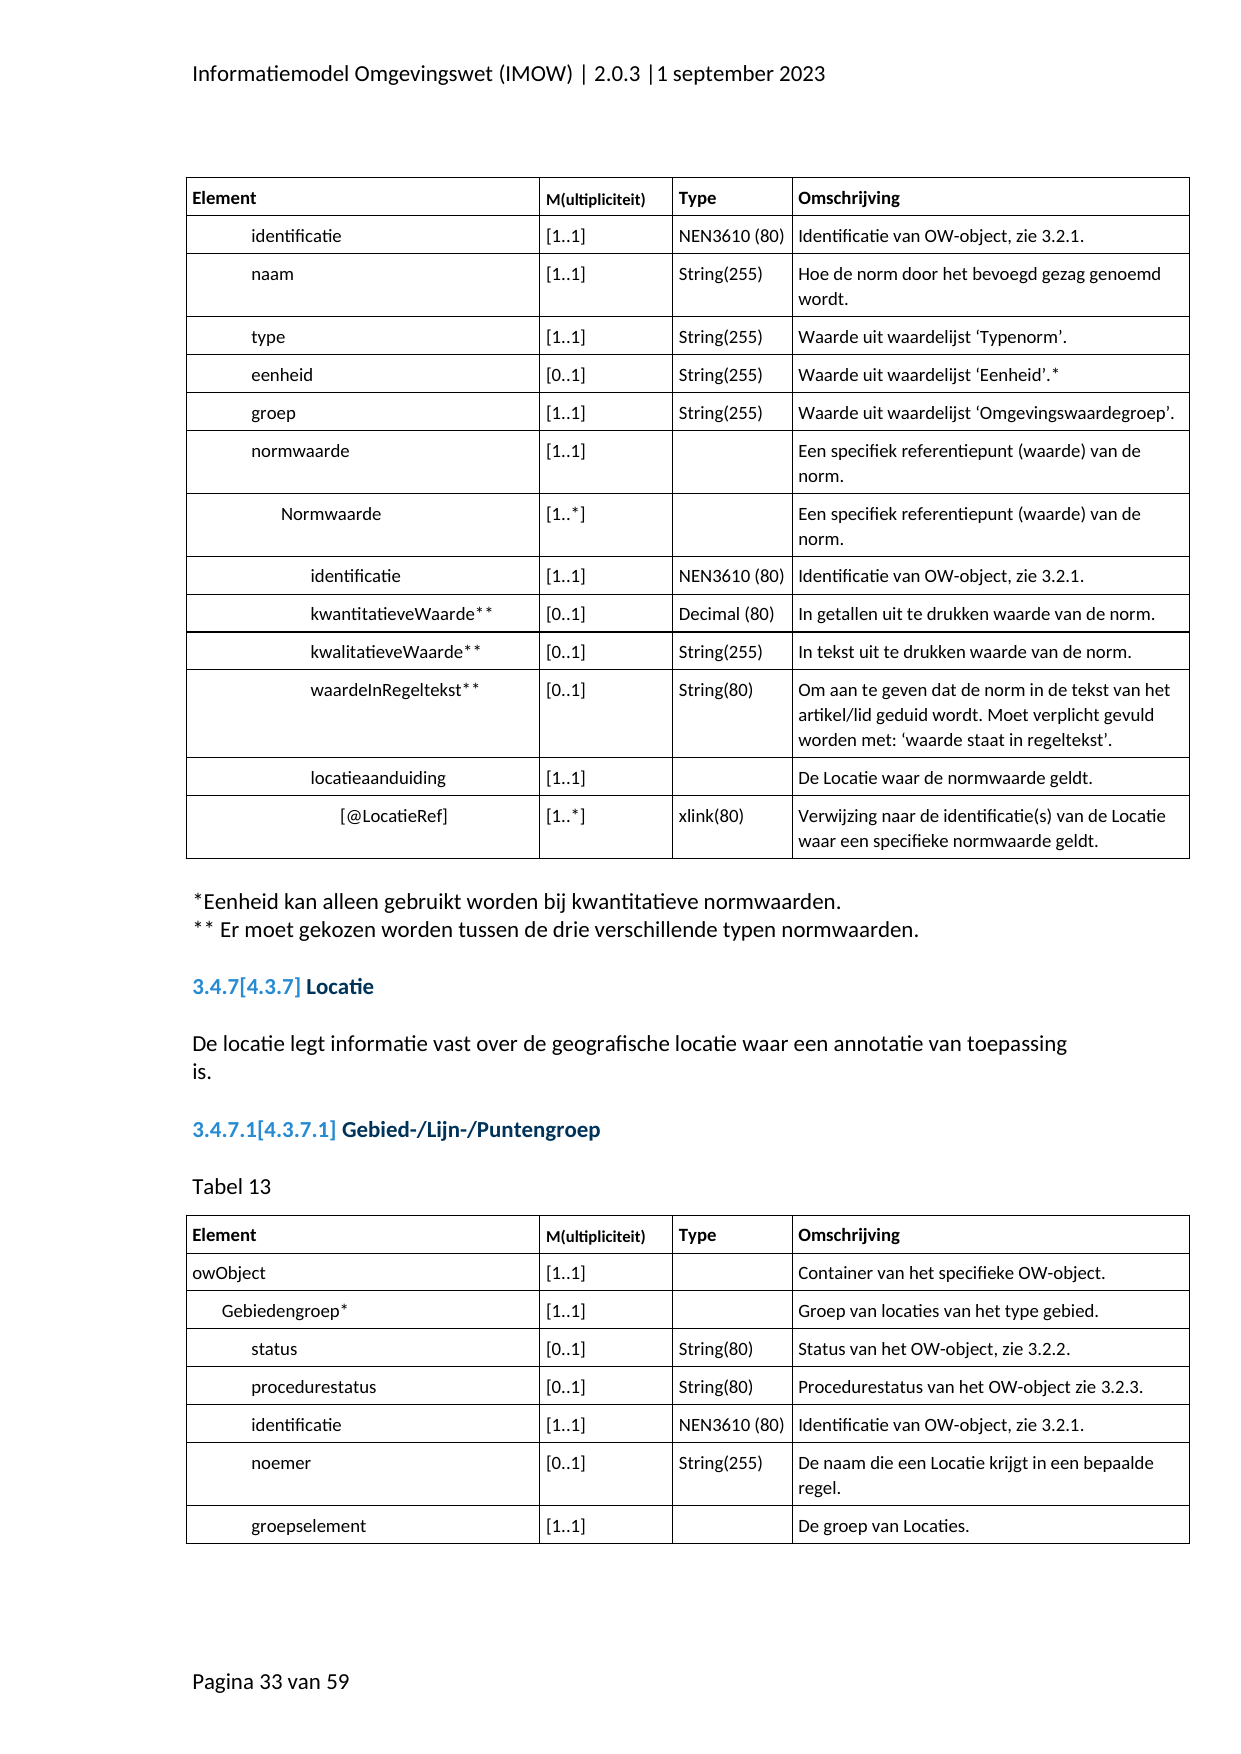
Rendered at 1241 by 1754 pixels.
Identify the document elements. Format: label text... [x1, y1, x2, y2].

table_header Element [187, 1216, 539, 1252]
table_cell [@LocatieRef] [187, 796, 539, 858]
table_cell De naam die een Locatie krijgt in een bepaalde regel. [793, 1443, 1189, 1505]
table_cell [673, 1254, 792, 1290]
table_cell Container van het specifieke OW-object. [793, 1254, 1189, 1290]
table_cell String(255) [673, 633, 792, 669]
table_cell Decimal (80) [673, 595, 792, 631]
table_cell identificatie [187, 216, 539, 253]
table_cell identificatie [187, 557, 539, 593]
table_cell [1..1] [540, 254, 672, 316]
table_cell String(255) [673, 355, 792, 392]
table_cell kwantitatieveWaarde** [187, 595, 539, 631]
table_cell Verwijzing naar de identificatie(s) van de Locatie waar een specifieke normwaarde geldt. [793, 796, 1189, 858]
table_cell status [187, 1329, 539, 1366]
table_cell waardeInRegeltekst** [187, 670, 539, 757]
table_cell naam [187, 254, 539, 316]
subtitle Gebied-/Lijn-/Puntengroep [192, 1115, 1092, 1143]
table_cell String(255) [673, 1443, 792, 1505]
table_cell [0..1] [540, 633, 672, 669]
table_cell String(255) [673, 254, 792, 316]
table_cell Normwaarde [187, 494, 539, 556]
table_cell [673, 494, 792, 556]
table_cell [1..1] [540, 758, 672, 795]
table_cell [673, 431, 792, 493]
table_cell [1..1] [540, 557, 672, 593]
table_cell [0..1] [540, 595, 672, 631]
table_cell Groep van locaties van het type gebied. [793, 1291, 1189, 1328]
table_header Omschrijving [793, 178, 1189, 215]
table_cell [1..1] [540, 317, 672, 354]
table_cell Een specifiek referentiepunt (waarde) van de norm. [793, 431, 1189, 493]
text De locatie legt informatie vast over de geografische locatie waar een annotatie van toepassing is. [192, 1029, 1092, 1086]
table_cell [0..1] [540, 670, 672, 757]
table_cell [1..1] [540, 393, 672, 430]
table_cell [1..*] [540, 796, 672, 858]
table_cell [1..1] [540, 1506, 672, 1543]
table_cell Identificatie van OW-object, zie 3.2.1. [793, 1405, 1189, 1442]
table_cell owObject [187, 1254, 539, 1290]
table_cell procedurestatus [187, 1367, 539, 1404]
table_cell NEN3610 (80) [673, 557, 792, 593]
table_cell type [187, 317, 539, 354]
table_cell De groep van Locaties. [793, 1506, 1189, 1543]
table_cell Om aan te geven dat de norm in de tekst van het artikel/lid geduid wordt. Moet verplicht gevuld worden met: ‘waarde staat in regeltekst’. [793, 670, 1189, 757]
table_cell [1..1] [540, 1405, 672, 1442]
table_cell NEN3610 (80) [673, 216, 792, 253]
table_cell Waarde uit waardelijst ‘Eenheid’.* [793, 355, 1189, 392]
table_cell Waarde uit waardelijst ‘Omgevingswaardegroep’. [793, 393, 1189, 430]
table_cell De Locatie waar de normwaarde geldt. [793, 758, 1189, 795]
table_cell String(255) [673, 317, 792, 354]
table_cell [673, 758, 792, 795]
table_cell [673, 1506, 792, 1543]
table_cell groep [187, 393, 539, 430]
table_cell Hoe de norm door het bevoegd gezag genoemd wordt. [793, 254, 1189, 316]
table_cell NEN3610 (80) [673, 1405, 792, 1442]
table_cell String(80) [673, 1329, 792, 1366]
table_header M(ultipliciteit) [540, 178, 672, 215]
table_cell [0..1] [540, 355, 672, 392]
table_cell Status van het OW-object, zie 3.2.2. [793, 1329, 1189, 1366]
table_cell kwalitatieveWaarde** [187, 633, 539, 669]
text *Eenheid kan alleen gebruikt worden bij kwantitatieve normwaarden. [192, 887, 1092, 915]
table_cell String(80) [673, 670, 792, 757]
table_header Element [187, 178, 539, 215]
table_header Omschrijving [793, 1216, 1189, 1252]
table_cell Procedurestatus van het OW-object zie 3.2.3. [793, 1367, 1189, 1404]
table_cell Identificatie van OW-object, zie 3.2.1. [793, 557, 1189, 593]
text ** Er moet gekozen worden tussen de drie verschillende typen normwaarden. [192, 915, 1092, 943]
table_header Type [673, 178, 792, 215]
table_cell [0..1] [540, 1367, 672, 1404]
table_cell [0..1] [540, 1443, 672, 1505]
table_cell [673, 1291, 792, 1328]
table_cell [0..1] [540, 1329, 672, 1366]
table_cell groepselement [187, 1506, 539, 1543]
table_cell Gebiedengroep* [187, 1291, 539, 1328]
table_cell noemer [187, 1443, 539, 1505]
table_cell xlink(80) [673, 796, 792, 858]
table_cell identificatie [187, 1405, 539, 1442]
subtitle Locatie [192, 972, 1092, 1000]
table_cell [1..1] [540, 431, 672, 493]
table_cell Een specifiek referentiepunt (waarde) van de norm. [793, 494, 1189, 556]
table_cell locatieaanduiding [187, 758, 539, 795]
table_cell String(80) [673, 1367, 792, 1404]
table_cell [1..*] [540, 494, 672, 556]
table_cell In getallen uit te drukken waarde van de norm. [793, 595, 1189, 631]
table_cell eenheid [187, 355, 539, 392]
table_cell Identificatie van OW-object, zie 3.2.1. [793, 216, 1189, 253]
table_cell [1..1] [540, 216, 672, 253]
table_header M(ultipliciteit) [540, 1216, 672, 1252]
table_cell Waarde uit waardelijst ‘Typenorm’. [793, 317, 1189, 354]
table_cell normwaarde [187, 431, 539, 493]
table_cell [1..1] [540, 1254, 672, 1290]
table_cell String(255) [673, 393, 792, 430]
table_header Type [673, 1216, 792, 1252]
table_cell [1..1] [540, 1291, 672, 1328]
table_cell In tekst uit te drukken waarde van de norm. [793, 633, 1189, 669]
